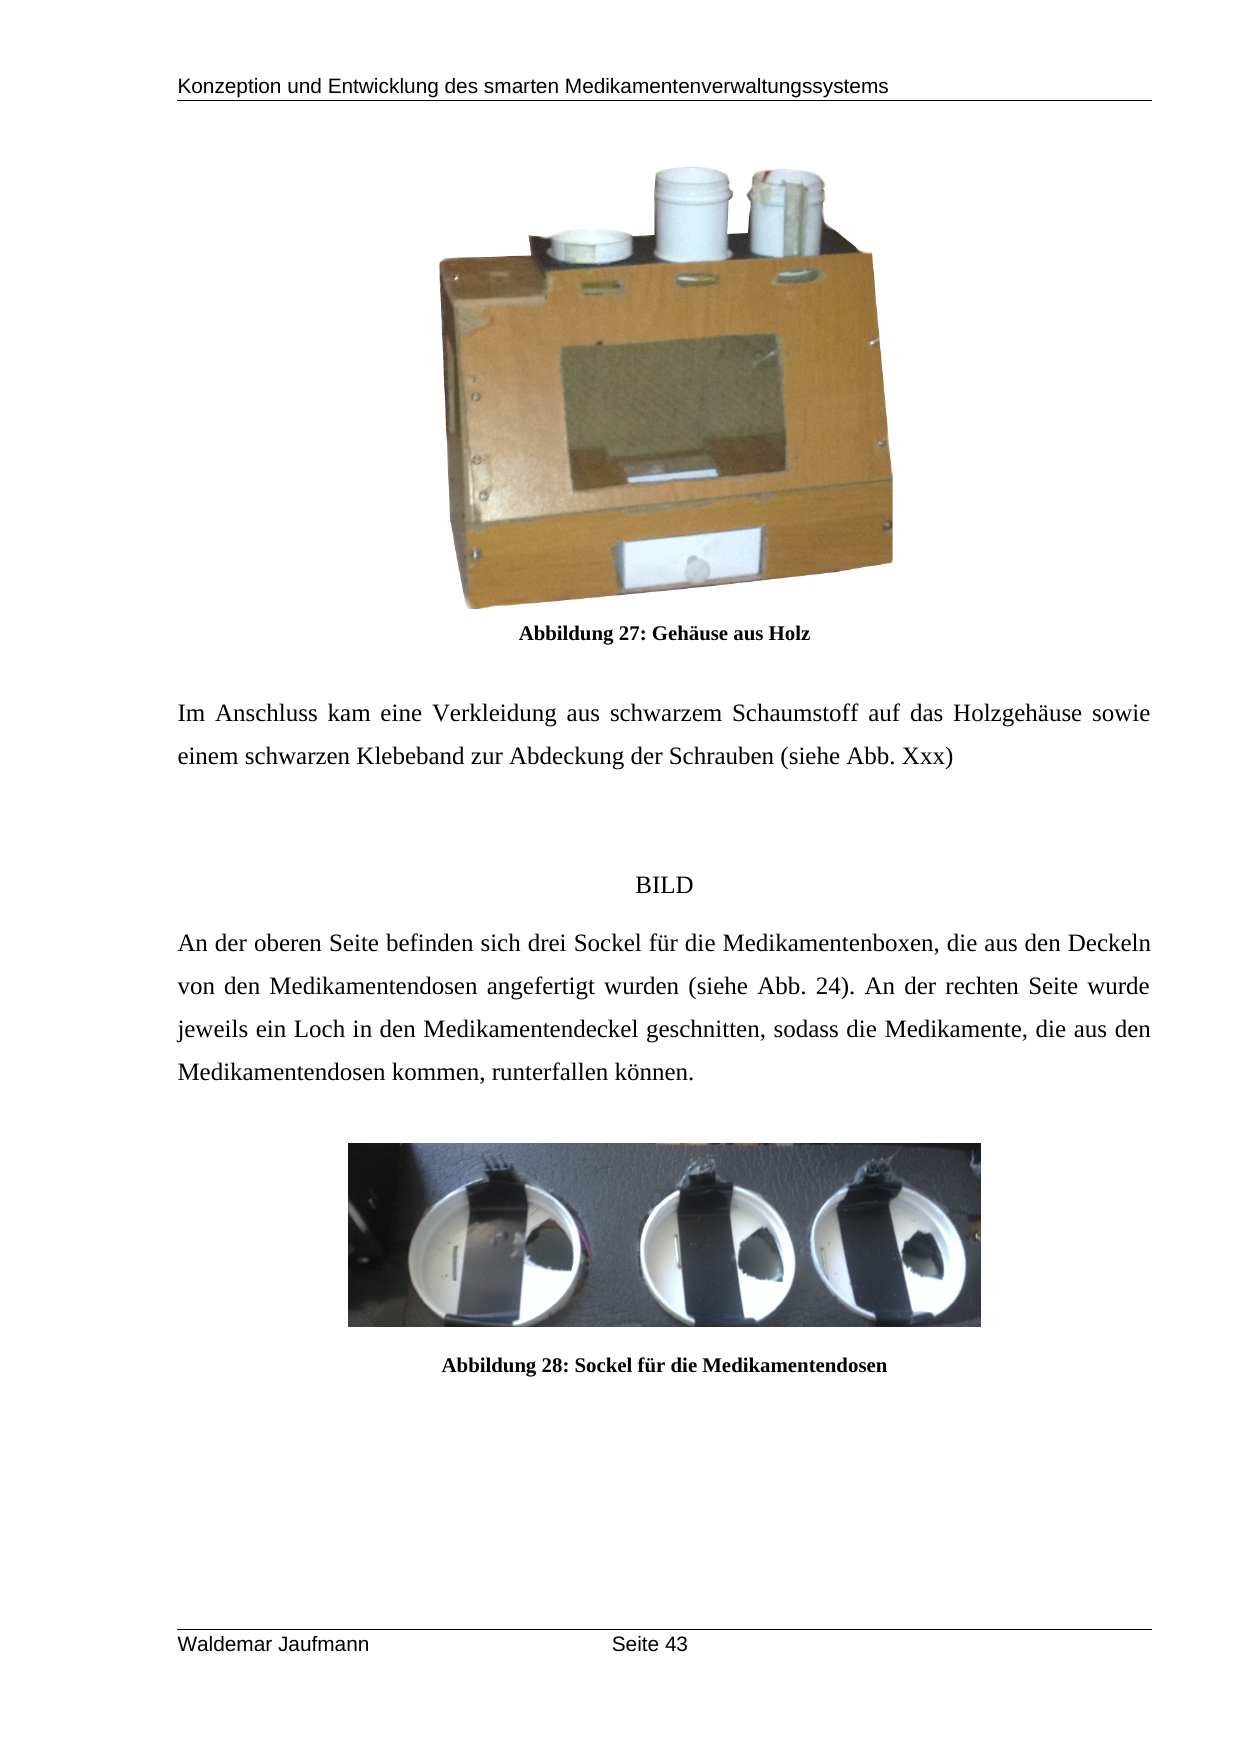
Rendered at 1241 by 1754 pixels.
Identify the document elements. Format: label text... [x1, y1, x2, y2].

text Abbildung 28: Sockel für die Medikamentendosen [177, 1353, 1152, 1377]
text An der oberen Seite befinden sich drei Sockel für die Medikamentenboxen, die aus den Deckeln von den Medikamentendosen angefertigt wurden (siehe Abb. 24). An der rechten Seite wurde jeweils ein Loch in den Medikamentendeckel geschnitten, sodass die Medikamente, die aus den Medikamentendosen kommen, runterfallen können. [177, 928, 1152, 1086]
text Im Anschluss kam eine Verkleidung aus schwarzem Schaumstoff auf das Holzgehäuse sowie einem schwarzen Klebeband zur Abdeckung der Schrauben (siehe Abb. Xxx) [177, 698, 1152, 770]
picture [348, 1143, 981, 1327]
text Abbildung 27: Gehäuse aus Holz [177, 621, 1152, 645]
text BILD [177, 871, 1152, 899]
picture [436, 147, 893, 609]
